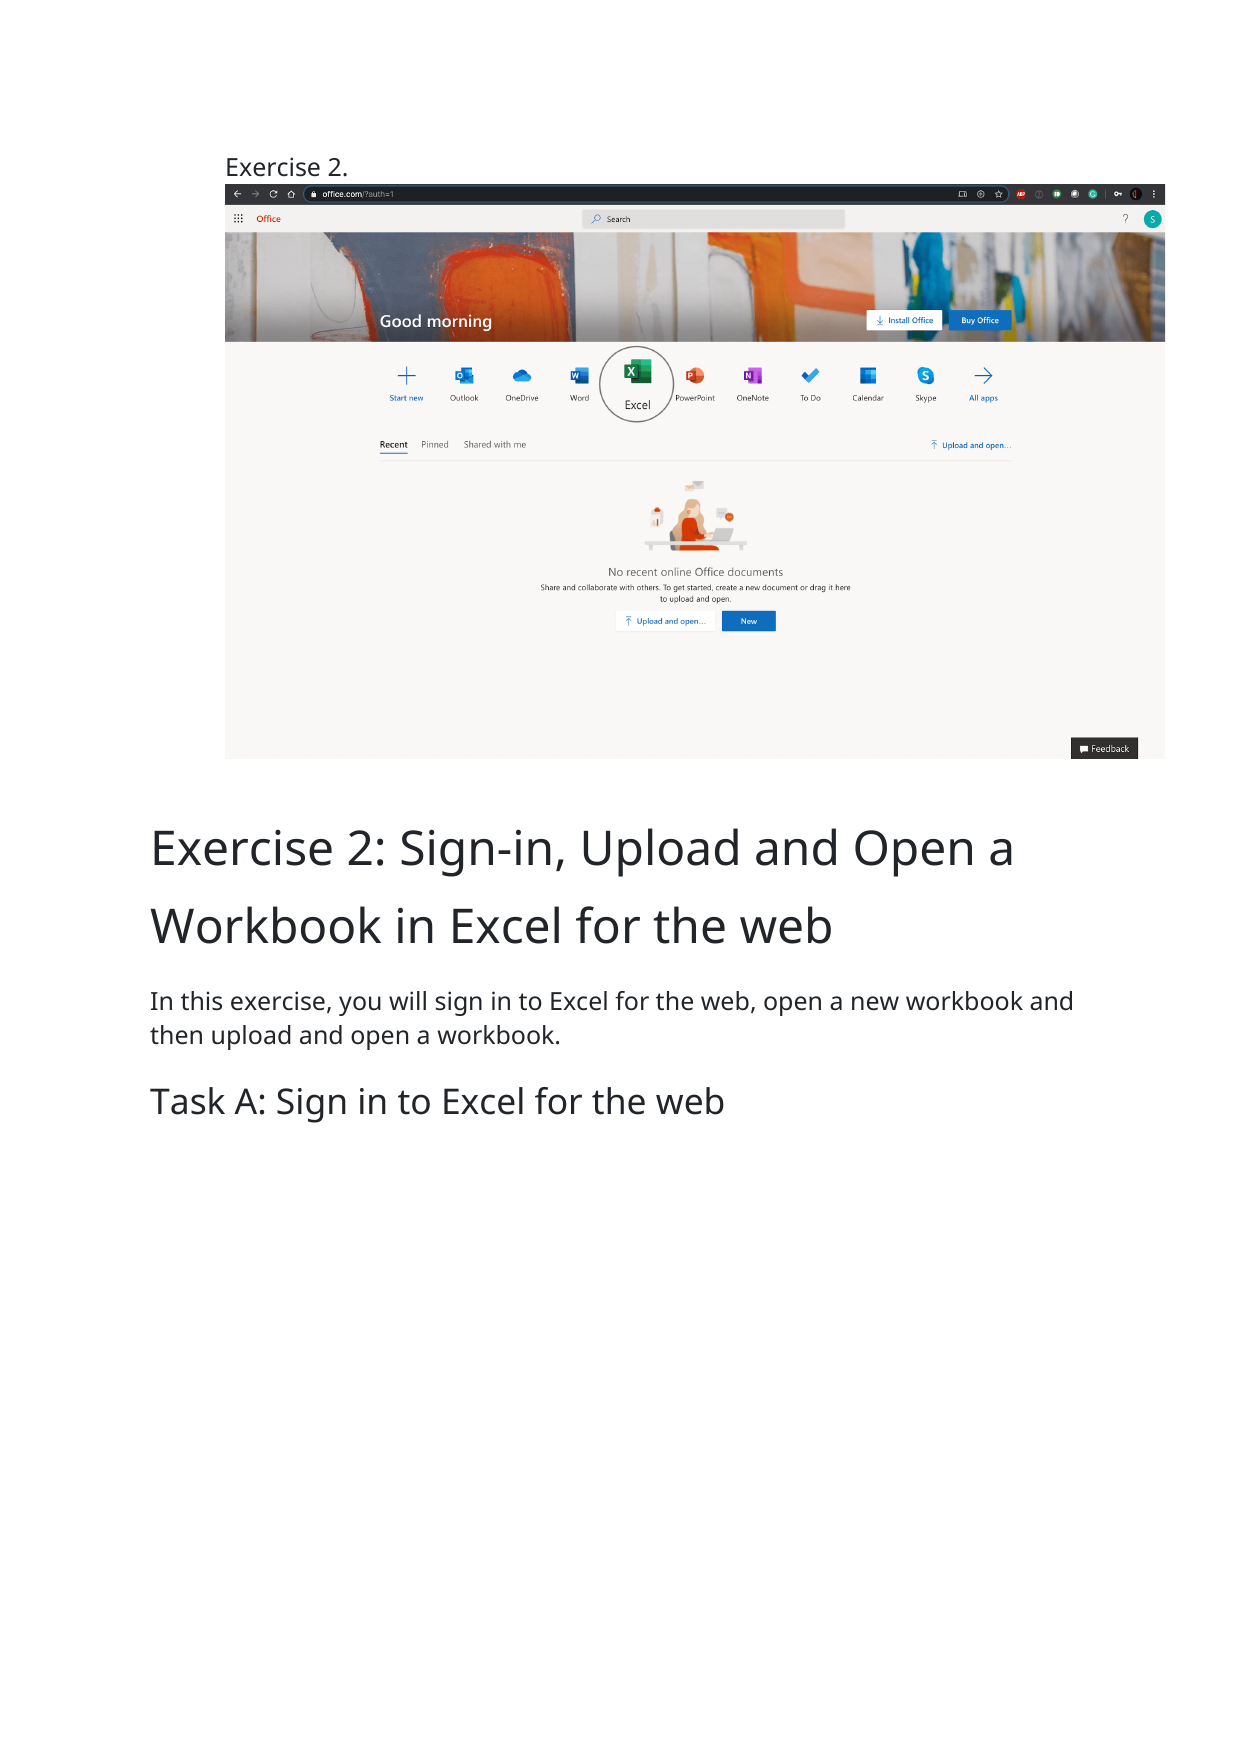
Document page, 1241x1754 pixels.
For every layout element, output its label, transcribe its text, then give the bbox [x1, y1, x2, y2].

subtitle Task A: Sign in to Excel for the web [150, 1045, 1090, 1125]
picture [225, 184, 1166, 759]
subtitle Exercise 2: Sign-in, Upload and Open a Workbook in Excel for the web [150, 783, 1090, 958]
text In this exercise, you will sign in to Excel for the web, open a new workbook and then upload and open a workbook. [150, 983, 1090, 1045]
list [187, 150, 1090, 759]
